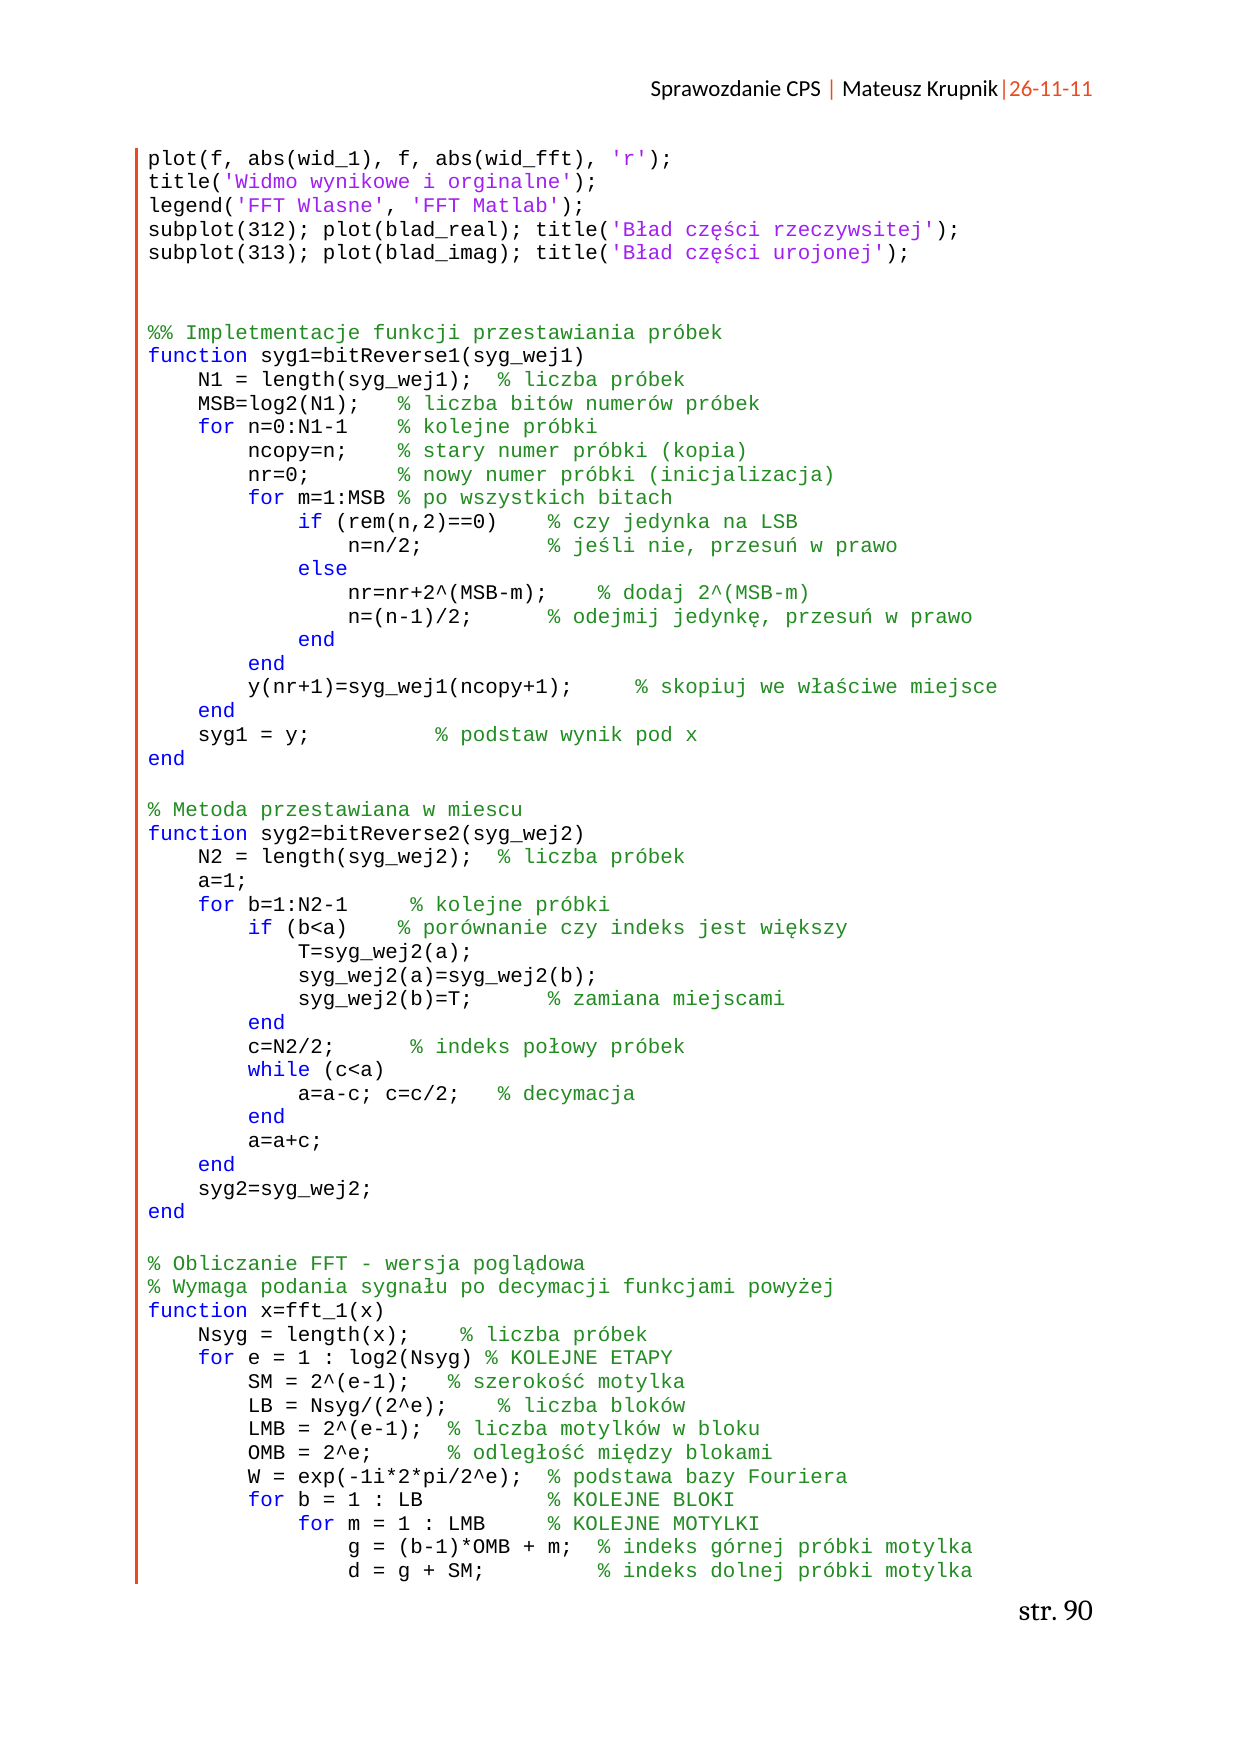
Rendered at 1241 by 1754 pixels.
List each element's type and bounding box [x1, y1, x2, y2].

table_header [138, 148, 1096, 1584]
